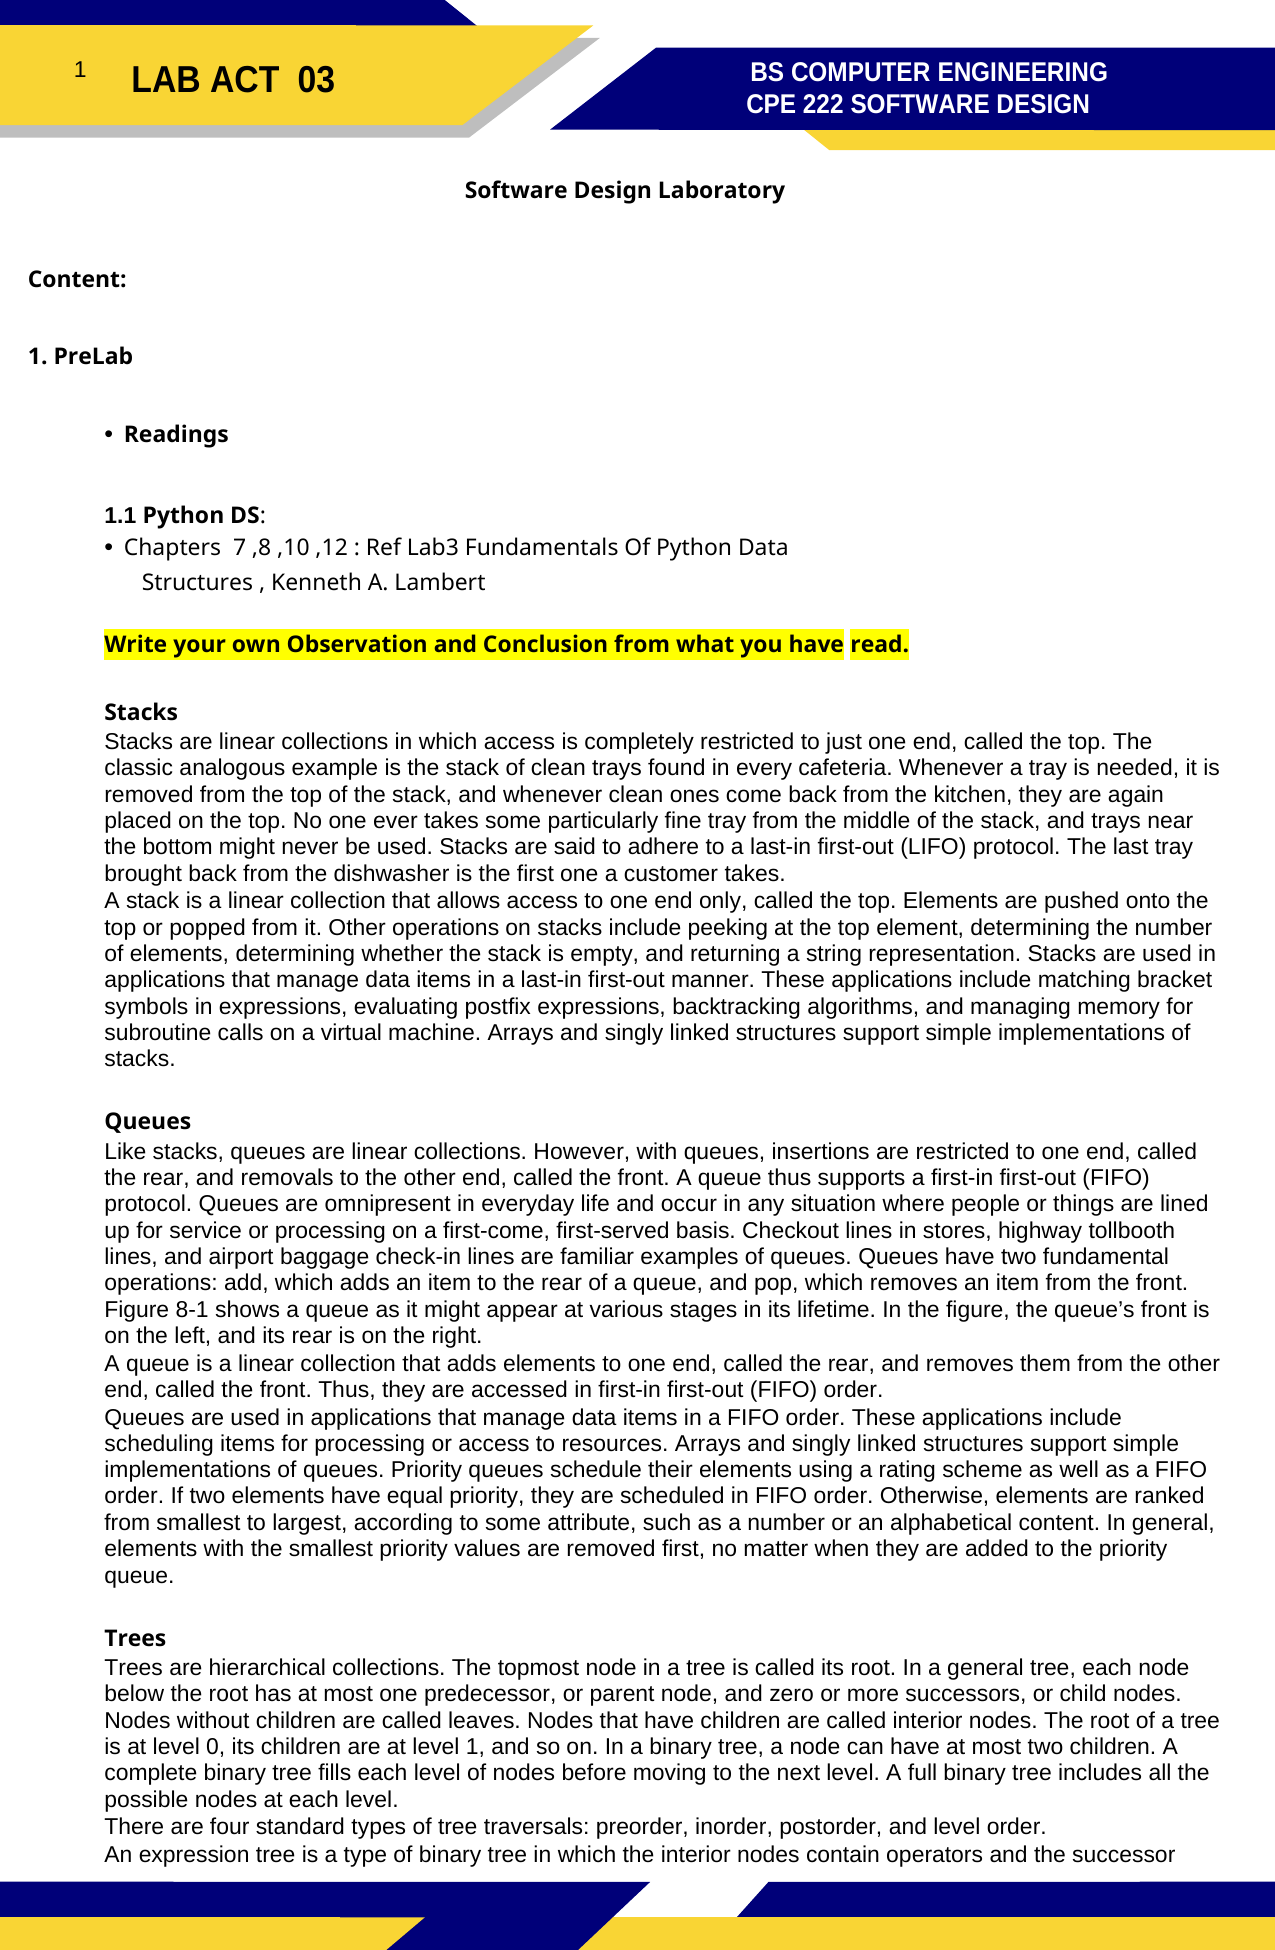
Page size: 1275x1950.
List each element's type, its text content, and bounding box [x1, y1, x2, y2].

text 1.1 Python DS: [104, 498, 1221, 530]
text A queue is a linear collection that adds elements to one end, called the rear, and removes them from the other end, called the front. Thus, they are accessed in first-in first-out (FIFO) order. [104, 1349, 1221, 1402]
text Trees are hierarchical collections. The topmost node in a tree is called its root. In a general tree, each node below the root has at most one predecessor, or parent node, and zero or more successors, or child nodes. Nodes without children are called leaves. Nodes that have children are called interior nodes. The root of a tree is at level 0, its children are at level 1, and so on. In a binary tree, a node can have at most two children. A complete binary tree fills each level of nodes before moving to the next level. A full binary tree includes all the possible nodes at each level. [104, 1654, 1221, 1812]
text Structures , Kenneth A. Lambert [142, 566, 1221, 597]
text Stacks [104, 696, 1221, 727]
text There are four standard types of tree traversals: preorder, inorder, postorder, and level order. [104, 1813, 1221, 1839]
text Queues [104, 1105, 1221, 1136]
text Write your own Observation and Conclusion from what you have read. [104, 628, 1221, 660]
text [104, 1841, 1221, 1867]
text 1. PreLab [28, 340, 1221, 371]
text Trees [104, 1621, 1221, 1653]
text A stack is a linear collection that allows access to one end only, called the top. Elements are pushed onto the top or popped from it. Other operations on stacks include peeking at the top element, determining the number of elements, determining whether the stack is empty, and returning a string representation. Stacks are used in applications that manage data items in a last-in first-out manner. These applications include matching bracket symbols in expressions, evaluating postfix expressions, backtracking algorithms, and managing memory for subroutine calls on a virtual machine. Arrays and singly linked structures support simple implementations of stacks. [104, 887, 1221, 1072]
list Readings [104, 418, 1221, 449]
list Chapters 7 ,8 ,10 ,12 : Ref Lab3 Fundamentals Of Python Data [104, 531, 1221, 562]
text Queues are used in applications that manage data items in a FIFO order. These applications include scheduling items for processing or access to resources. Arrays and singly linked structures support simple implementations of queues. Priority queues schedule their elements using a rating scheme as well as a FIFO order. If two elements have equal priority, they are scheduled in FIFO order. Otherwise, elements are ranked from smallest to largest, according to some attribute, such as a number or an alphabetical content. In general, elements with the smallest priority values are removed first, no matter when they are added to the priority queue. [104, 1403, 1221, 1588]
text Software Design Laboratory [29, 174, 1221, 205]
text Stacks are linear collections in which access is completely restricted to just one end, called the top. The classic analogous example is the stack of clean trays found in every cafeteria. Whenever a tray is needed, it is removed from the top of the stack, and whenever clean ones come back from the kitchen, they are again placed on the top. No one ever takes some particularly fine tray from the middle of the stack, and trays near the bottom might never be used. Stacks are said to adhere to a last-in first-out (LIFO) protocol. The last tray brought back from the dishwasher is the first one a customer takes. [104, 728, 1221, 886]
text Content: [28, 263, 1221, 294]
text Like stacks, queues are linear collections. However, with queues, insertions are restricted to one end, called the rear, and removals to the other end, called the front. A queue thus supports a first-in first-out (FIFO) protocol. Queues are omnipresent in everyday life and occur in any situation where people or things are lined up for service or processing on a first-come, first-served basis. Checkout lines in stores, highway tollbooth lines, and airport baggage check-in lines are familiar examples of queues. Queues have two fundamental operations: add, which adds an item to the rear of a queue, and pop, which removes an item from the front. Figure 8-1 shows a queue as it might appear at various stages in its lifetime. In the figure, the queue’s front is on the left, and its rear is on the right. [104, 1138, 1221, 1348]
